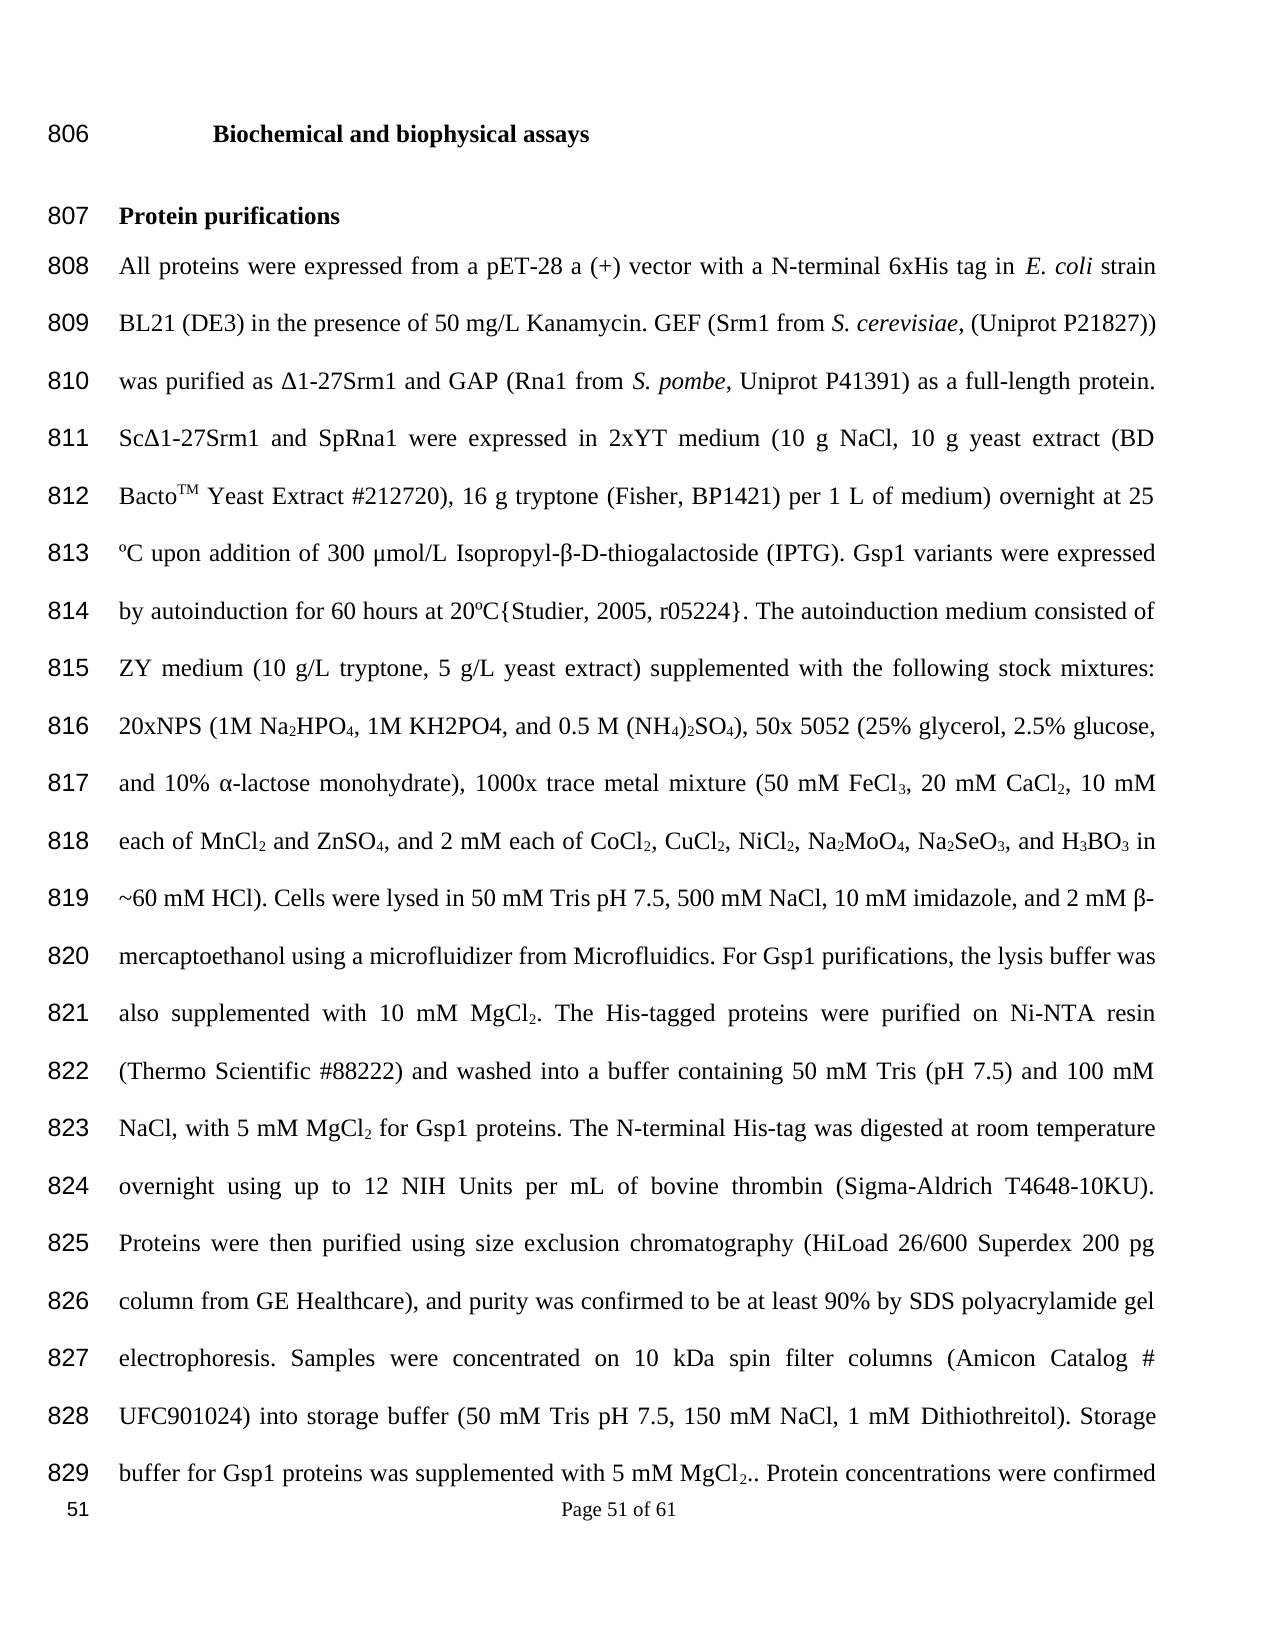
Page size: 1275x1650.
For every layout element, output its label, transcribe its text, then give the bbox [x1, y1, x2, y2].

subtitle Biochemical and biophysical assays [213, 119, 1156, 147]
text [119, 251, 1156, 1487]
subtitle Protein purifications [119, 201, 1156, 230]
